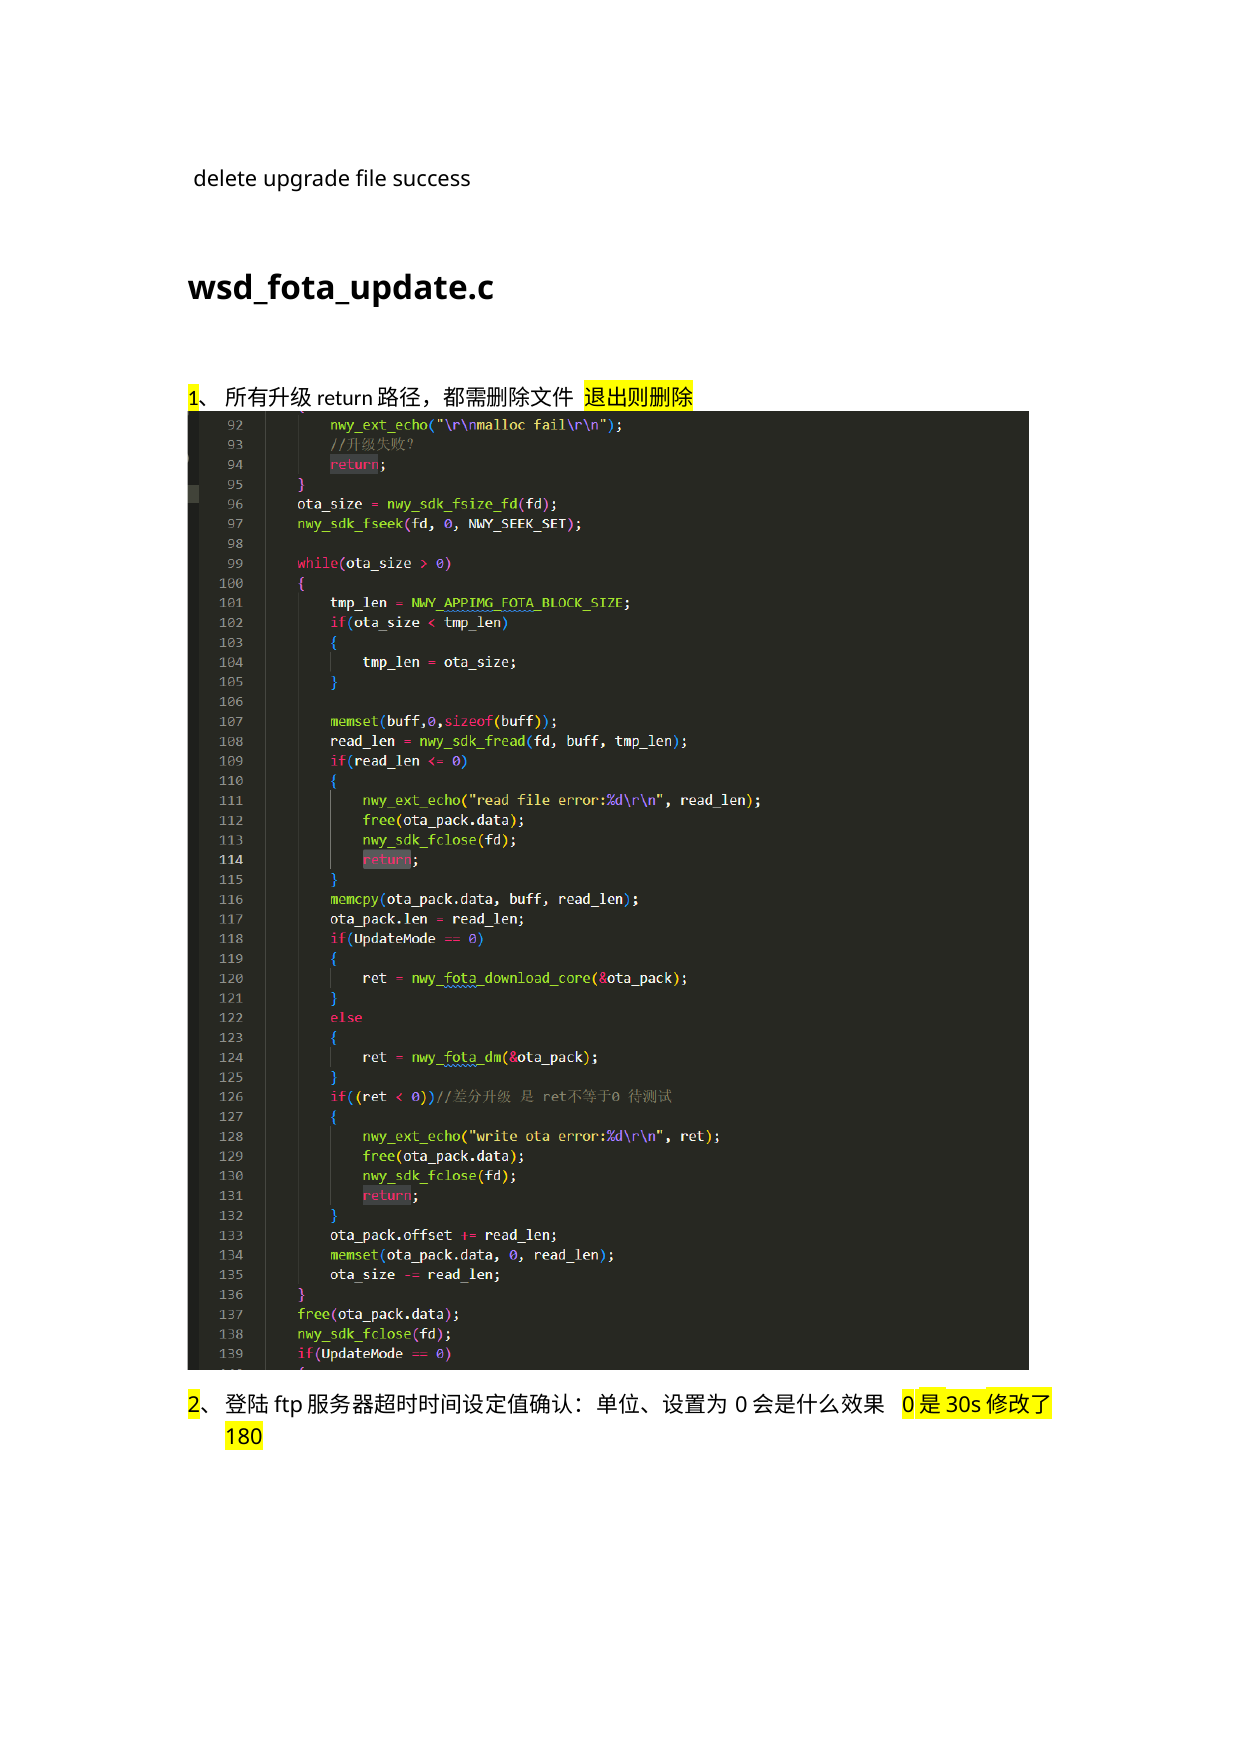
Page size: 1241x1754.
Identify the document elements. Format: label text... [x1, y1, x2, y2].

list 所有升级return路径，都需删除文件 退出则删除 [187, 379, 1053, 412]
text delete upgrade file success [187, 162, 1053, 194]
subtitle wsd_fota_update.c [187, 254, 1053, 319]
list 登陆ftp服务器超时时间设定值确认：单位、设置为0会是什么效果 0是30s修改了180 [187, 1387, 1053, 1452]
